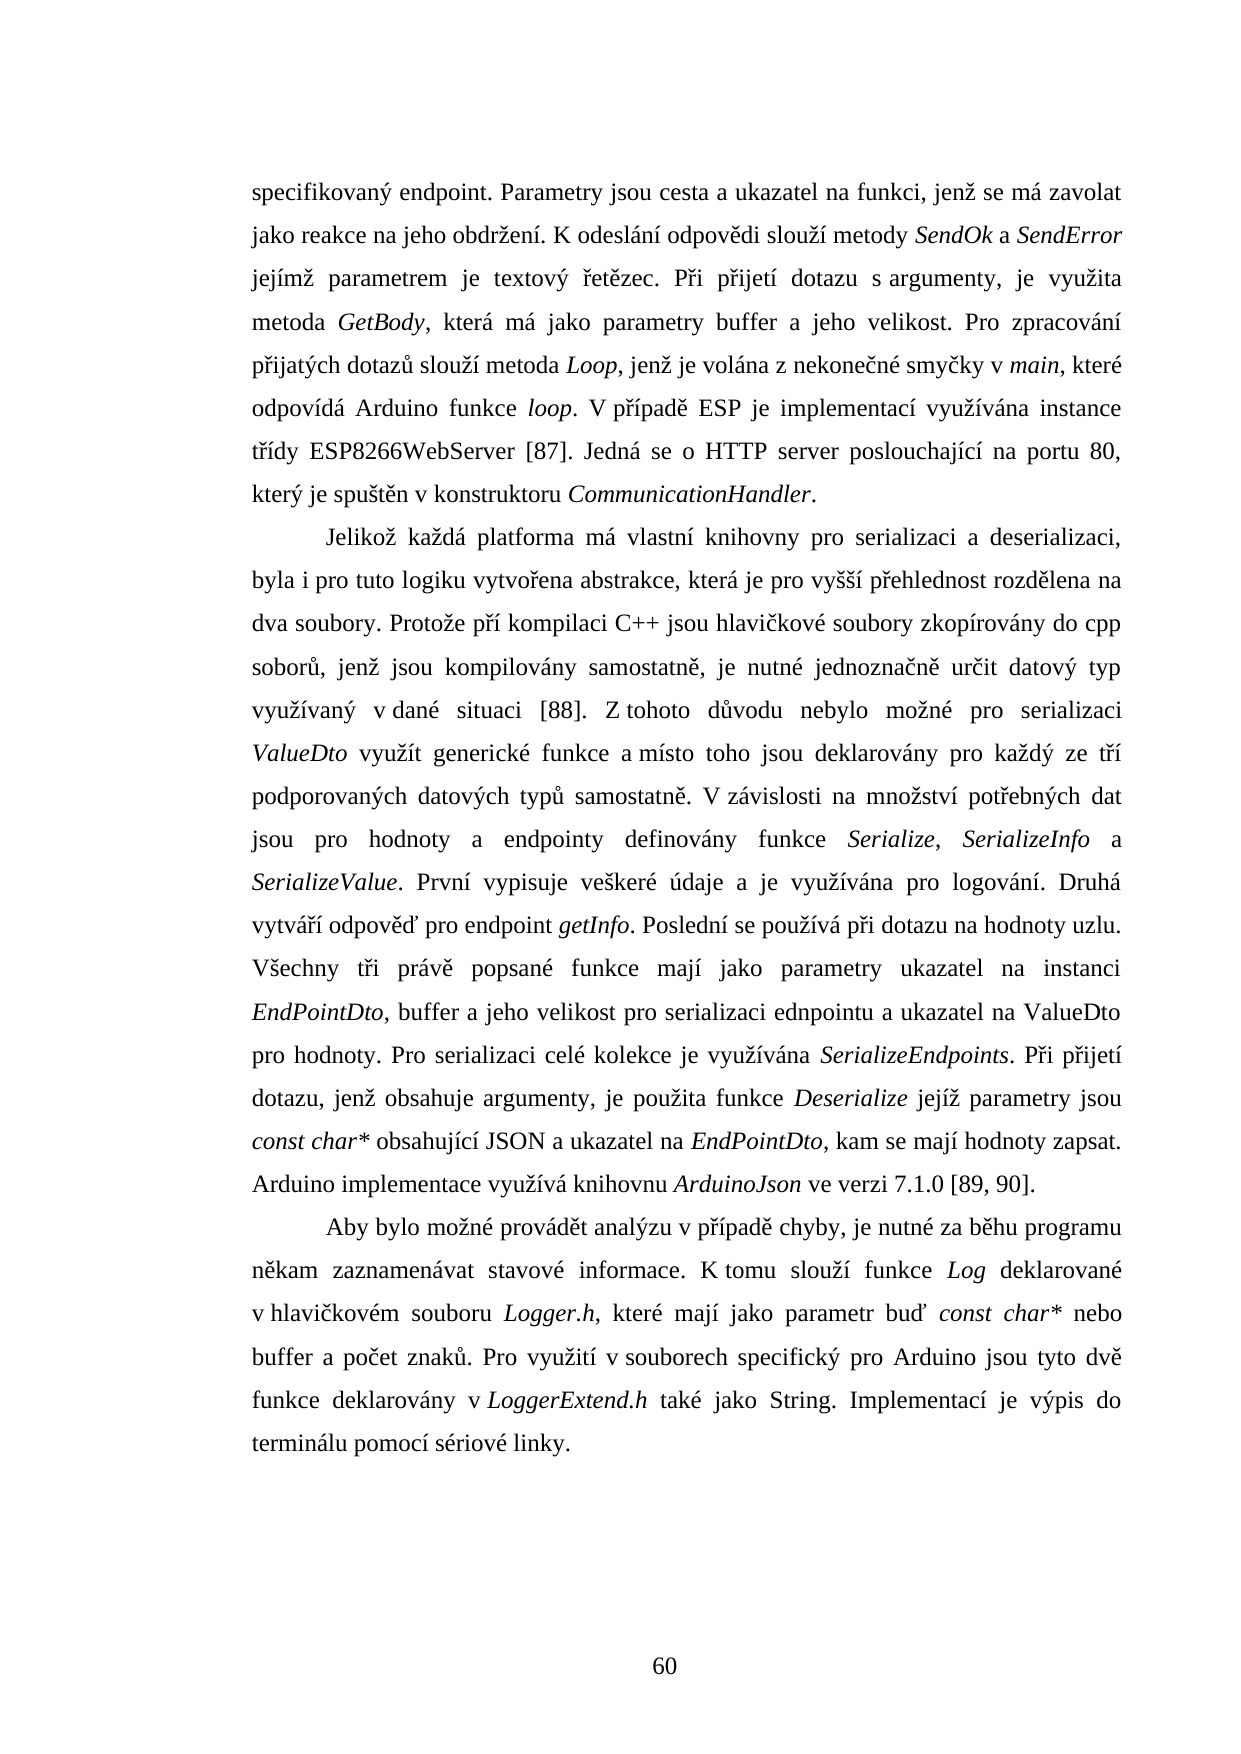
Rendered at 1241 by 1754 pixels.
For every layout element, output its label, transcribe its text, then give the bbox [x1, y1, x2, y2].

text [252, 177, 1122, 508]
text Jelikož každá platforma má vlastní knihovny pro serializaci a deserializaci, byla i pro tuto logiku vytvořena abstrakce, která je pro vyšší přehlednost rozdělena na dva soubory. Protože pří kompilaci C++ jsou hlavičkové soubory zkopírovány do cpp soborů, jenž jsou kompilovány samostatně, je nutné jednoznačně určit datový typ využívaný v dané situaci . Z tohoto důvodu nebylo možné pro serializaci ValueDto využít generické funkce a místo toho jsou deklarovány pro každý ze tří podporovaných datových typů samostatně. V závislosti na množství potřebných dat jsou pro hodnoty a endpointy definovány funkce Serialize, SerializeInfo a SerializeValue. První vypisuje veškeré údaje a je využívána pro logování. Druhá vytváří odpověď pro endpoint getInfo. Poslední se používá při dotazu na hodnoty uzlu. Všechny tři právě popsané funkce mají jako parametry ukazatel na instanci EndPointDto, buffer a jeho velikost pro serializaci ednpointu a ukazatel na ValueDto pro hodnoty. Pro serializaci celé kolekce je využívána SerializeEndpoints. Při přijetí dotazu, jenž obsahuje argumenty, je použita funkce Deserialize jejíž parametry jsou const char* obsahující JSON a ukazatel na EndPointDto, kam se mají hodnoty zapsat. Arduino implementace využívá knihovnu ArduinoJson ve verzi 7.1.0 . [252, 522, 1122, 1198]
text Aby bylo možné provádět analýzu v případě chyby, je nutné za běhu programu někam zaznamenávat stavové informace. K tomu slouží funkce Log deklarované v hlavičkovém souboru Logger.h, které mají jako parametr buď const char* nebo buffer a počet znaků. Pro využití v souborech specifický pro Arduino jsou tyto dvě funkce deklarovány v LoggerExtend.h také jako String. Implementací je výpis do terminálu pomocí sériové linky. [252, 1212, 1122, 1457]
